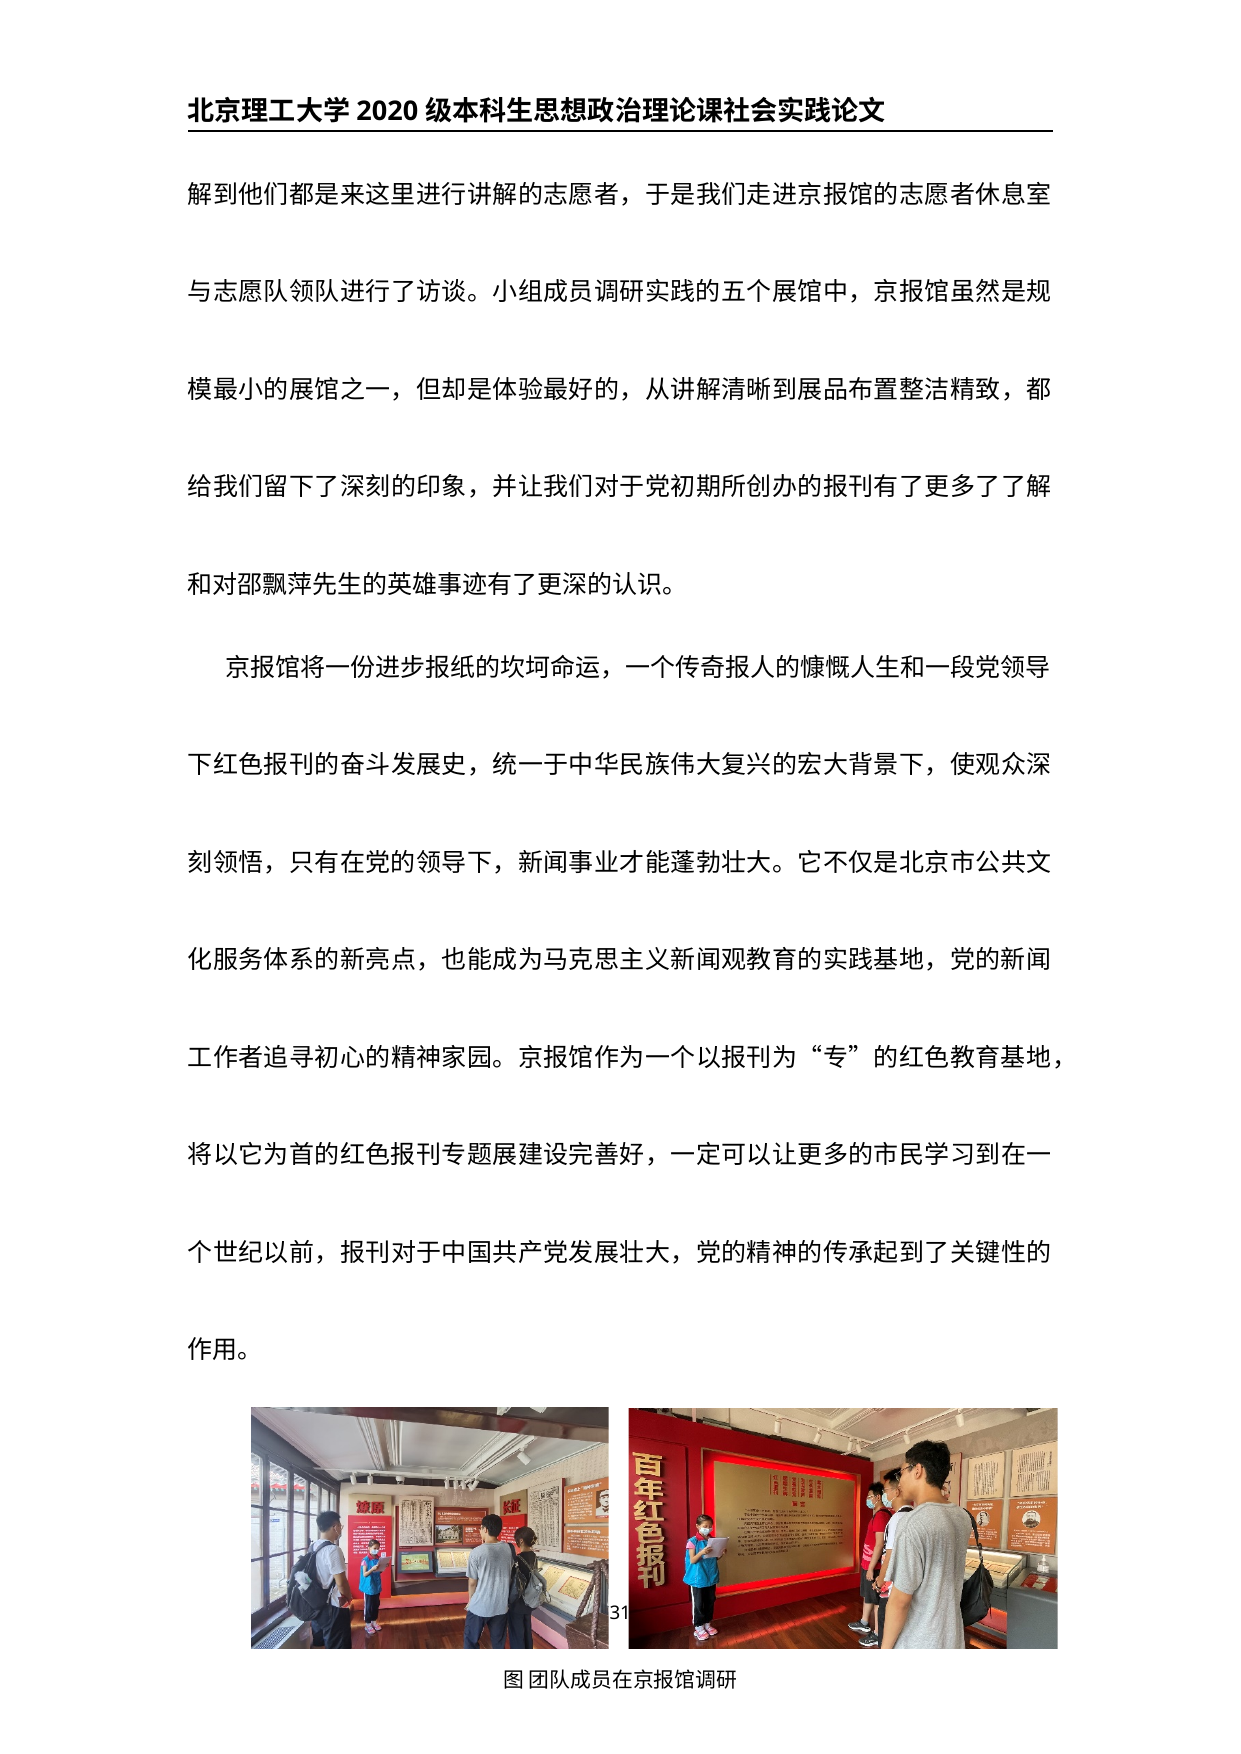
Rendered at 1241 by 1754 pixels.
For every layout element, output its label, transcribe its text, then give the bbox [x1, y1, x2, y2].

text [187, 160, 1053, 615]
text 京报馆将一份进步报纸的坎坷命运，一个传奇报人的慷慨人生和一段党领导下红色报刊的奋斗发展史，统一于中华民族伟大复兴的宏大背景下，使观众深刻领悟，只有在党的领导下，新闻事业才能蓬勃壮大。它不仅是北京市公共文化服务体系的新亮点，也能成为马克思主义新闻观教育的实践基地，党的新闻工作者追寻初心的精神家园。京报馆作为一个以报刊为“专”的红色教育基地，将以它为首的红色报刊专题展建设完善好，一定可以让更多的市民学习到在一个世纪以前，报刊对于中国共产党发展壮大，党的精神的传承起到了关键性的作用。 [187, 633, 1053, 1380]
picture [251, 1407, 609, 1649]
picture [628, 1408, 1058, 1649]
